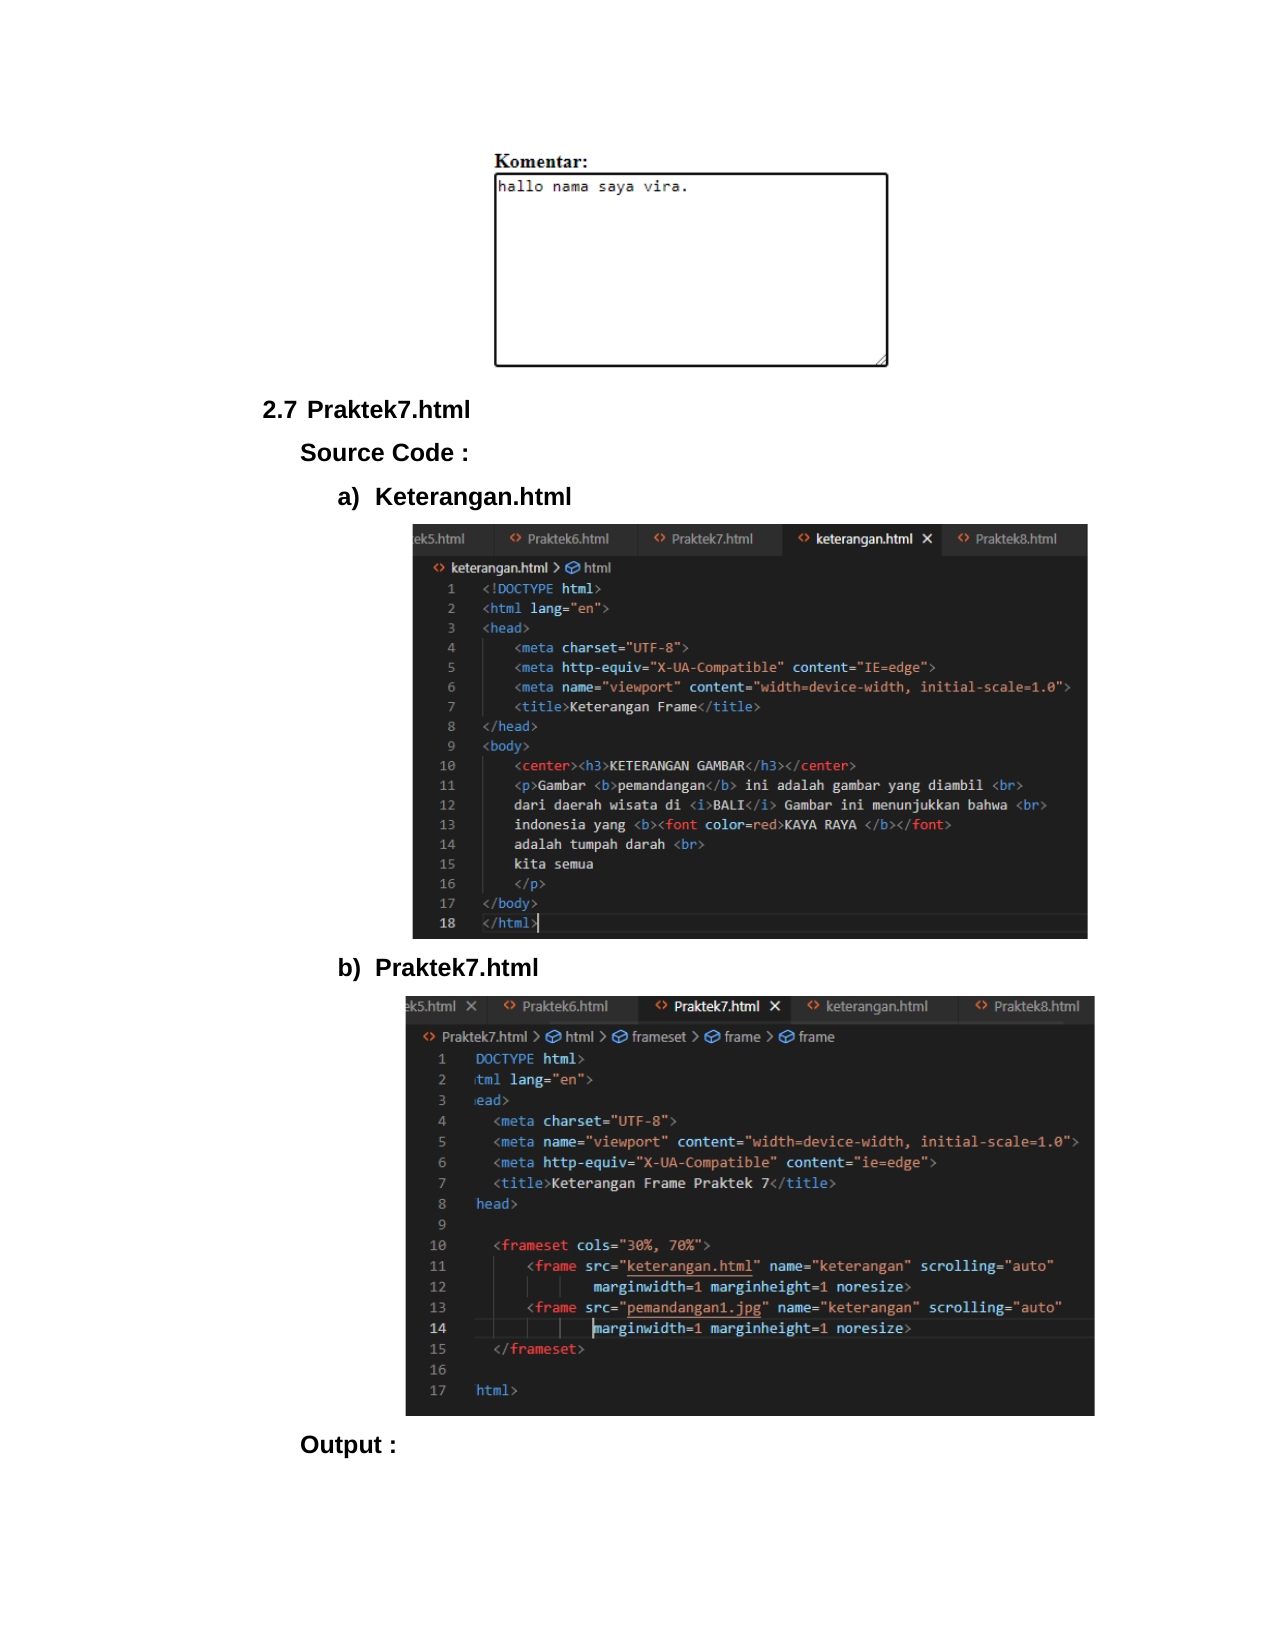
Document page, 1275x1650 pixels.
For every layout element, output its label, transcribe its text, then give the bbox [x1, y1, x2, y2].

picture [488, 150, 937, 381]
picture [412, 524, 1088, 939]
list Praktek7.html [337, 953, 1125, 982]
list Source Code : [300, 438, 1125, 467]
list Keterangan.html [337, 481, 1125, 510]
list Output : [300, 1430, 1125, 1459]
list Praktek7.html [262, 395, 1125, 424]
picture [405, 996, 1095, 1416]
